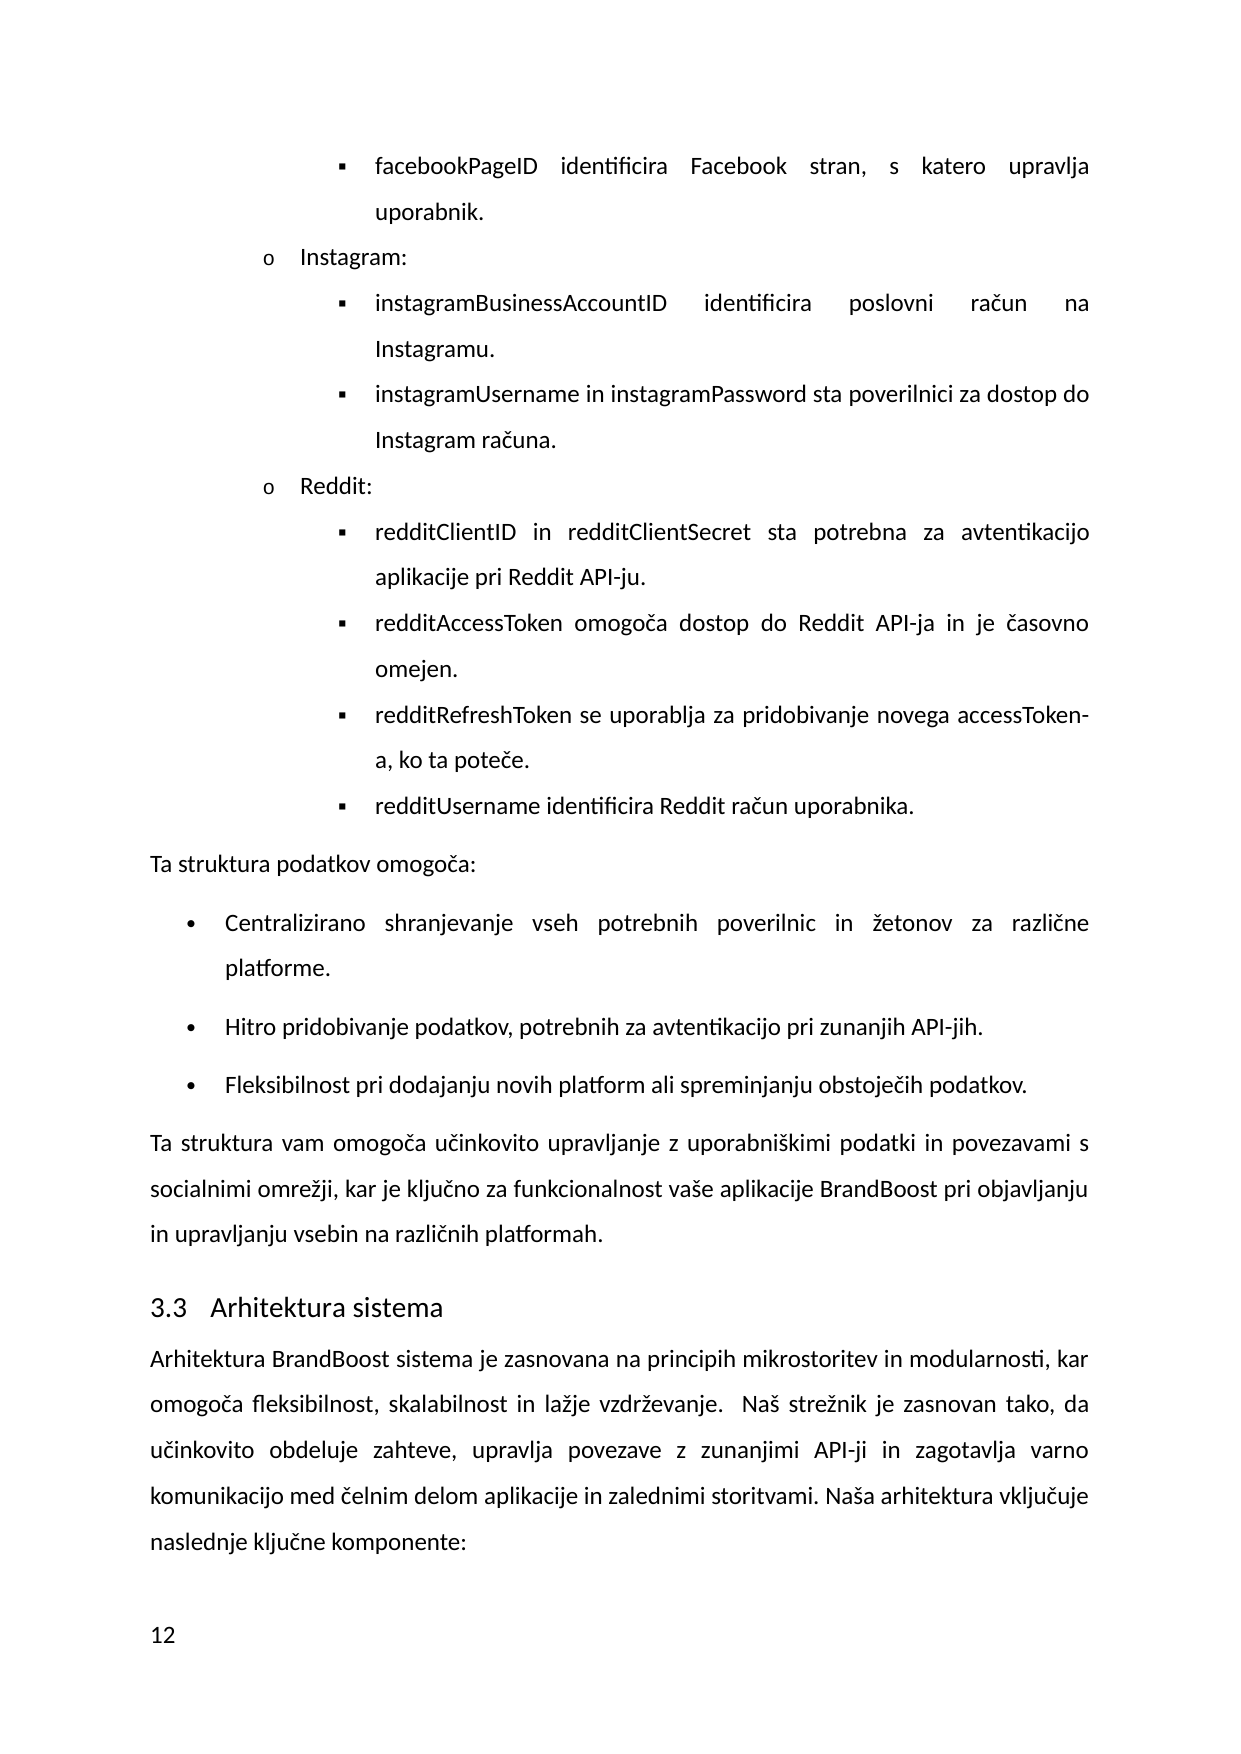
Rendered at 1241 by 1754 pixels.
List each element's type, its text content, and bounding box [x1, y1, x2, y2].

text Arhitektura BrandBoost sistema je zasnovana na principih mikrostoritev in modularnosti, kar omogoča fleksibilnost, skalabilnost in lažje vzdrževanje. Naš strežnik je zasnovan tako, da učinkovito obdeluje zahteve, upravlja povezave z zunanjimi API-ji in zagotavlja varno komunikacijo med čelnim delom aplikacije in zalednimi storitvami. Naša arhitektura vključuje naslednje ključne komponente: [150, 1343, 1090, 1556]
list facebookPageID identificira Facebook stran, s katero upravlja uporabnik. [337, 150, 1090, 226]
list Centralizirano shranjevanje vseh potrebnih poverilnic in žetonov za različne platforme. [187, 907, 1090, 983]
list redditUsername identificira Reddit račun uporabnika. [337, 790, 1090, 821]
text Ta struktura vam omogoča učinkovito upravljanje z uporabniškimi podatki in povezavami s socialnimi omrežji, kar je ključno za funkcionalnost vaše aplikacije BrandBoost pri objavljanju in upravljanju vsebin na različnih platformah. [150, 1127, 1090, 1249]
list Reddit: [262, 470, 1090, 501]
text Ta struktura podatkov omogoča: [150, 848, 1090, 879]
list redditClientID in redditClientSecret sta potrebna za avtentikacijo aplikacije pri Reddit API-ju. [337, 516, 1090, 592]
list instagramUsername in instagramPassword sta poverilnici za dostop do Instagram računa. [337, 379, 1090, 455]
list Hitro pridobivanje podatkov, potrebnih za avtentikacijo pri zunanjih API-jih. [187, 1011, 1090, 1041]
list redditAccessToken omogoča dostop do Reddit API-ja in je časovno omejen. [337, 607, 1090, 683]
subtitle Arhitektura sistema [150, 1289, 1090, 1325]
list Fleksibilnost pri dodajanju novih platform ali spreminjanju obstoječih podatkov. [187, 1069, 1090, 1099]
list instagramBusinessAccountID identificira poslovni račun na Instagramu. [337, 287, 1090, 363]
list Instagram: [262, 241, 1090, 272]
list redditRefreshToken se uporablja za pridobivanje novega accessToken-a, ko ta poteče. [337, 699, 1090, 775]
